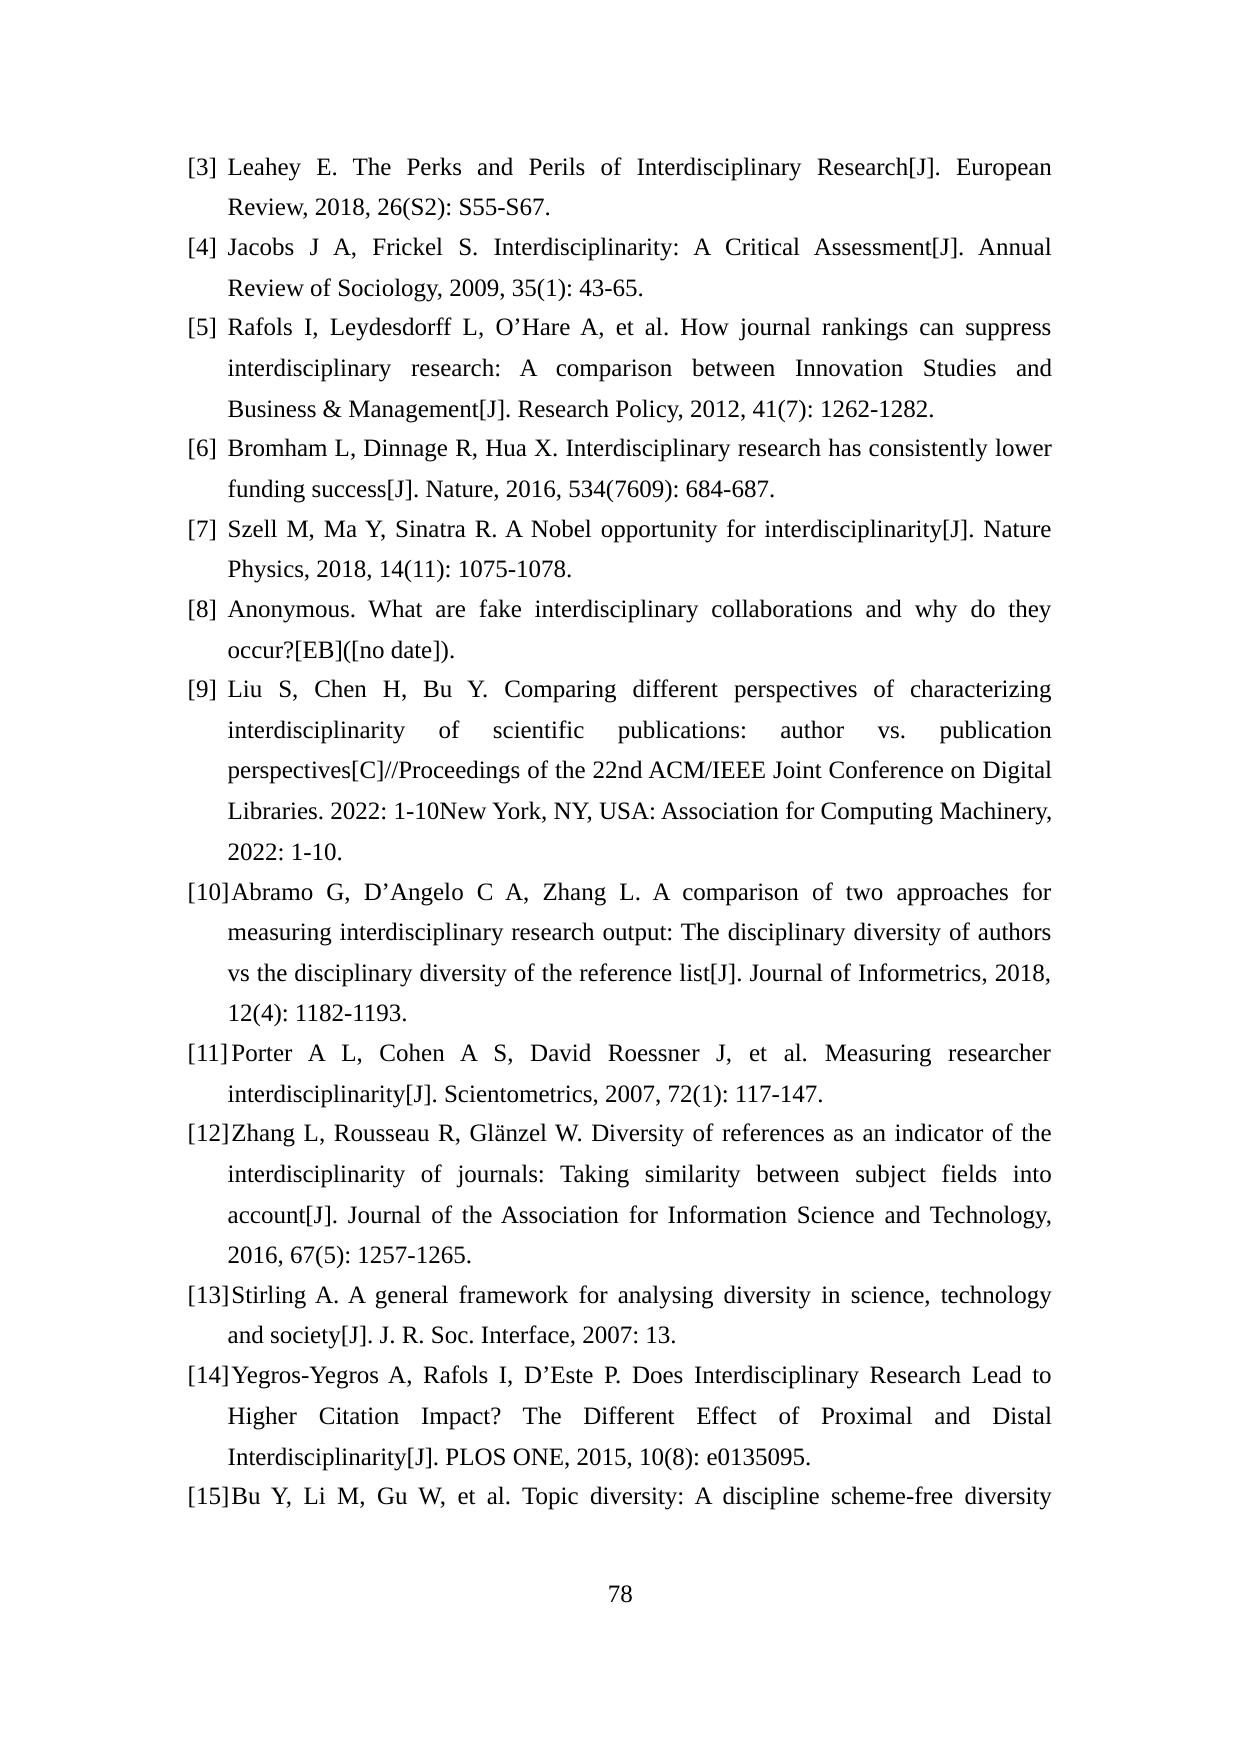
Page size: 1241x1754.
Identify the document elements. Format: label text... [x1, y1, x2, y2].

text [187, 1479, 1053, 1512]
text [14] Yegros-Yegros A, Rafols I, D’Este P. Does Interdisciplinary Research Lead to Higher Citation Impact? The Different Effect of Proximal and Distal Interdisciplinarity[J]. PLOS ONE, 2015, 10(8): e0135095. [187, 1358, 1053, 1472]
text [8] Anonymous. What are fake interdisciplinary collaborations and why do they occur?[EB]([no date]). [187, 592, 1053, 665]
text [6] Bromham L, Dinnage R, Hua X. Interdisciplinary research has consistently lower funding success[J]. Nature, 2016, 534(7609): 684-687. [187, 432, 1053, 505]
text [13] Stirling A. A general framework for analysing diversity in science, technology and society[J]. J. R. Soc. Interface, 2007: 13. [187, 1278, 1053, 1351]
text [4] Jacobs J A, Frickel S. Interdisciplinarity: A Critical Assessment[J]. Annual Review of Sociology, 2009, 35(1): 43-65. [187, 230, 1053, 303]
text [5] Rafols I, Leydesdorff L, O’Hare A, et al. How journal rankings can suppress interdisciplinary research: A comparison between Innovation Studies and Business & Management[J]. Research Policy, 2012, 41(7): 1262-1282. [187, 311, 1053, 424]
text [11] Porter A L, Cohen A S, David Roessner J, et al. Measuring researcher interdisciplinarity[J]. Scientometrics, 2007, 72(1): 117-147. [187, 1036, 1053, 1109]
text [7] Szell M, Ma Y, Sinatra R. A Nobel opportunity for interdisciplinarity[J]. Nature Physics, 2018, 14(11): 1075-1078. [187, 512, 1053, 585]
text [3] Leahey E. The Perks and Perils of Interdisciplinary Research[J]. European Review, 2018, 26(S2): S55-S67. [187, 150, 1053, 223]
text [9] Liu S, Chen H, Bu Y. Comparing different perspectives of characterizing interdisciplinarity of scientific publications: author vs. publication perspectives[C]//Proceedings of the 22nd ACM/IEEE Joint Conference on Digital Libraries. 2022: 1-10New York, NY, USA: Association for Computing Machinery, 2022: 1-10. [187, 672, 1053, 867]
text [12] Zhang L, Rousseau R, Glänzel W. Diversity of references as an indicator of the interdisciplinarity of journals: Taking similarity between subject fields into account[J]. Journal of the Association for Information Science and Technology, 2016, 67(5): 1257-1265. [187, 1117, 1053, 1271]
text [10] Abramo G, D’Angelo C A, Zhang L. A comparison of two approaches for measuring interdisciplinary research output: The disciplinary diversity of authors vs the disciplinary diversity of the reference list[J]. Journal of Informetrics, 2018, 12(4): 1182-1193. [187, 875, 1053, 1029]
